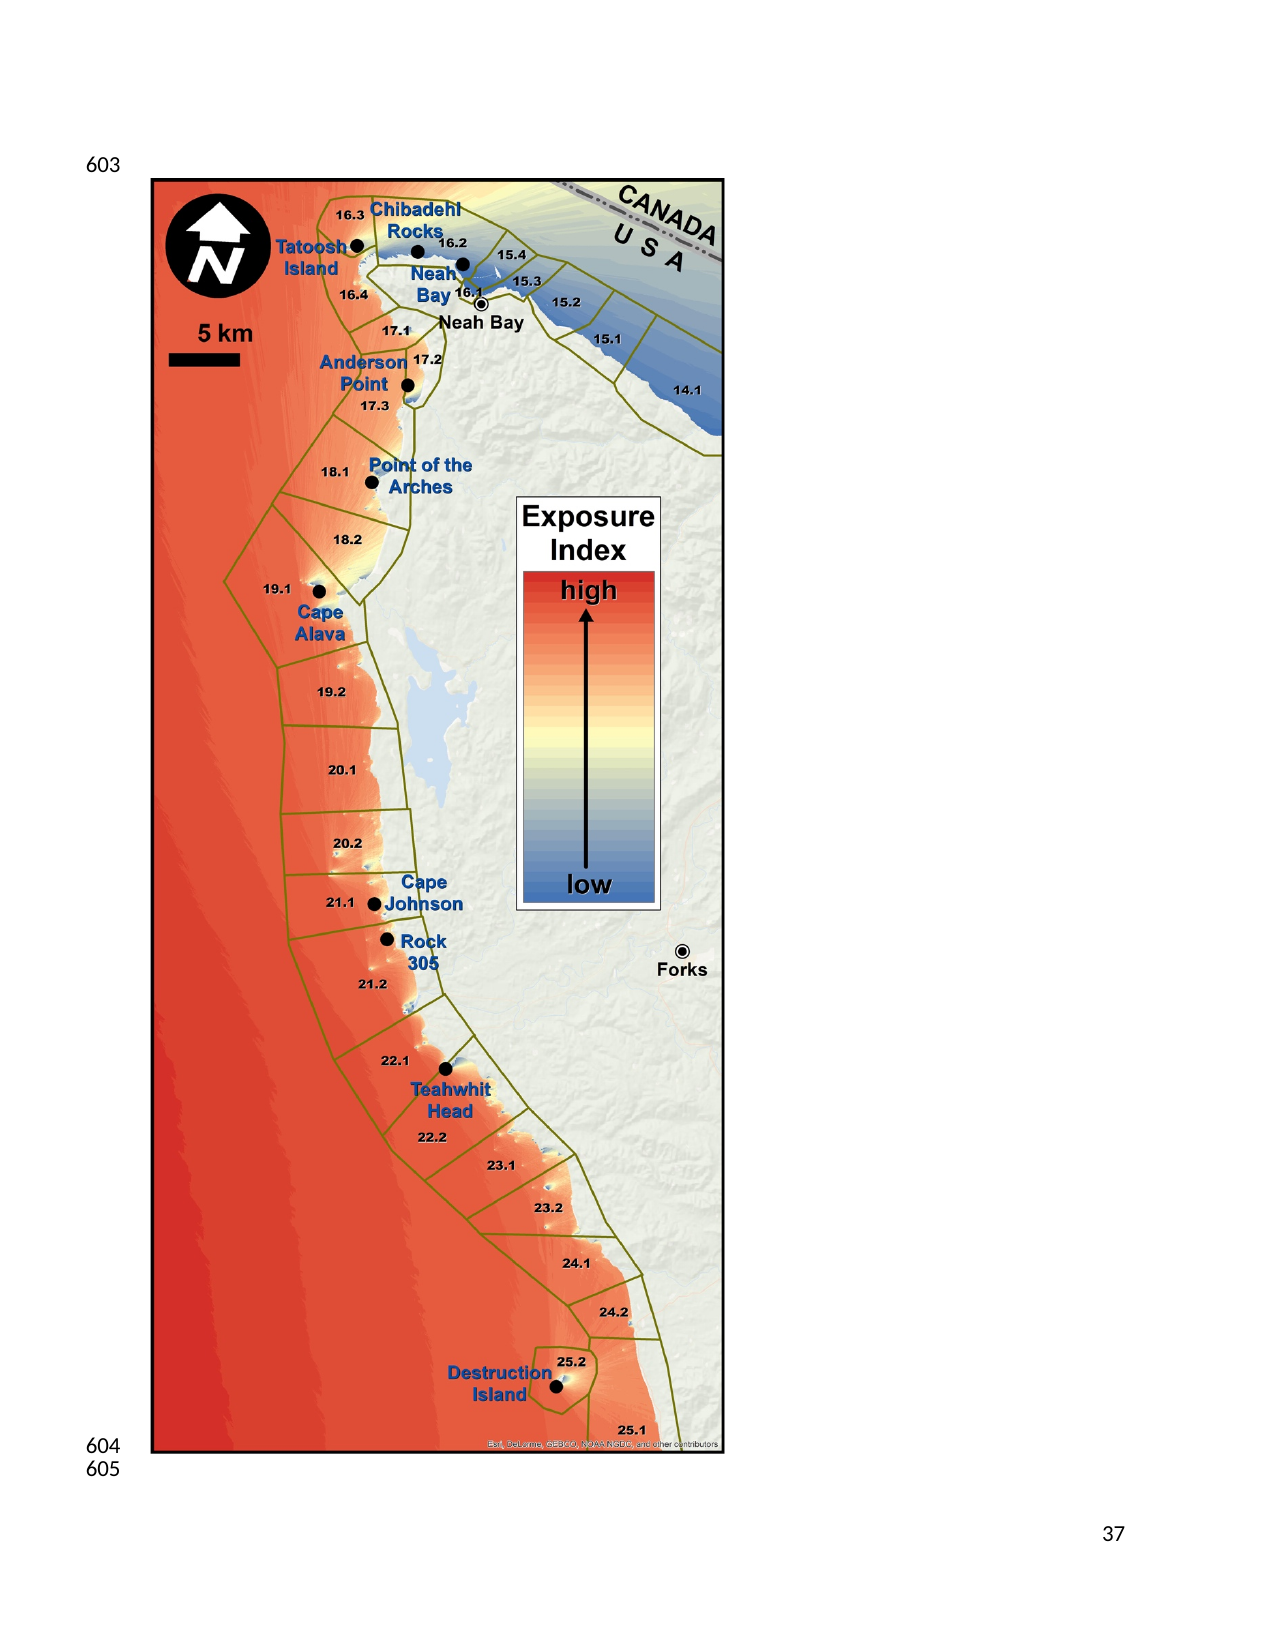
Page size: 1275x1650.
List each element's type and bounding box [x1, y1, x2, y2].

picture [150, 178, 725, 1454]
